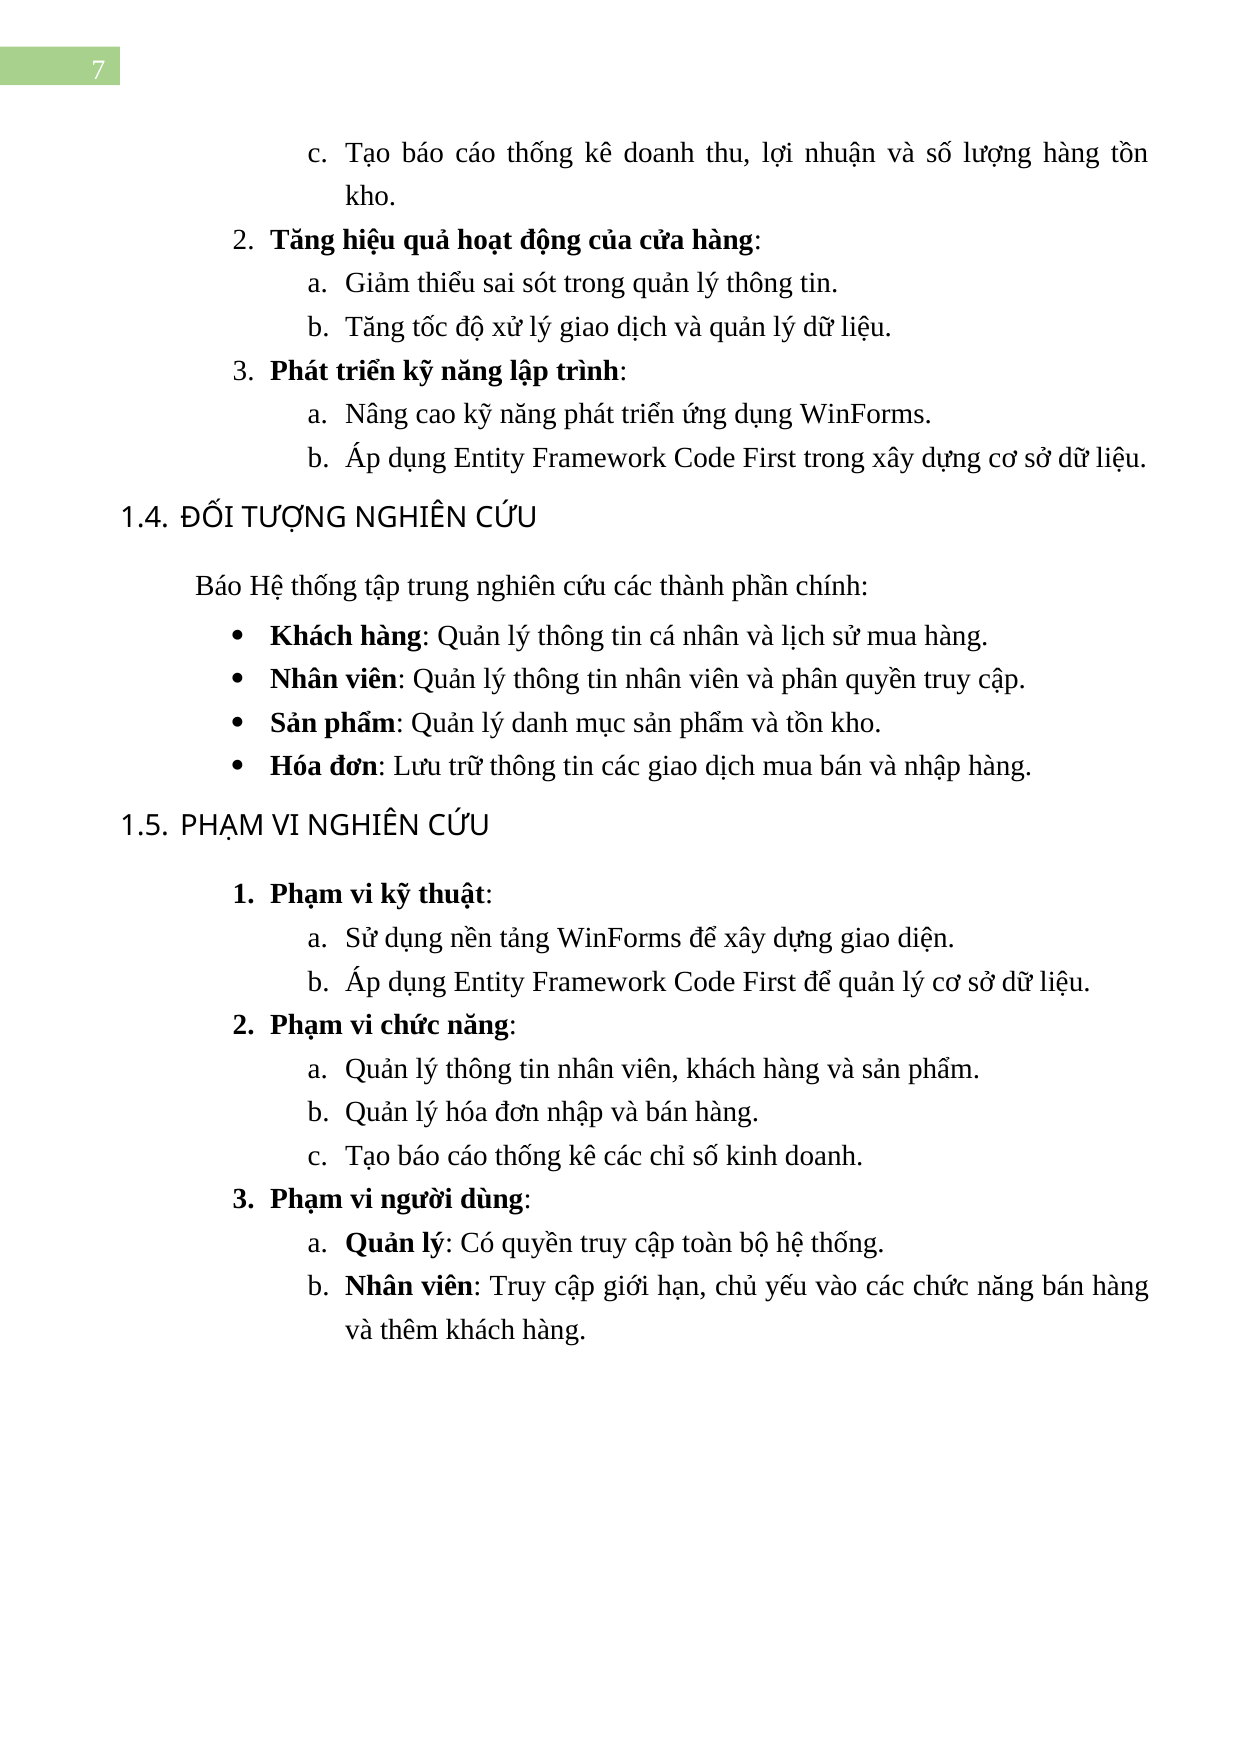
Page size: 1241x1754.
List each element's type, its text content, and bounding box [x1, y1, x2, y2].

list Quản lý: Có quyền truy cập toàn bộ hệ thống. [307, 1225, 1150, 1258]
subtitle PHẠM VI NGHIÊN CỨU [120, 805, 1150, 844]
list Giảm thiểu sai sót trong quản lý thông tin. [307, 266, 1150, 299]
list Sử dụng nền tảng WinForms để xây dựng giao diện. [307, 920, 1150, 954]
list Tăng tốc độ xử lý giao dịch và quản lý dữ liệu. [307, 309, 1150, 343]
list Phạm vi người dùng: [232, 1181, 1150, 1215]
list Phát triển kỹ năng lập trình: [232, 353, 1150, 386]
list Tăng hiệu quả hoạt động của cửa hàng: [232, 222, 1150, 256]
list Khách hàng: Quản lý thông tin cá nhân và lịch sử mua hàng. [232, 618, 1150, 651]
list Nhân viên: Quản lý thông tin nhân viên và phân quyền truy cập. [232, 661, 1150, 695]
list Nhân viên: Truy cập giới hạn, chủ yếu vào các chức năng bán hàng và thêm khách hàng. [307, 1268, 1150, 1346]
list Hóa đơn: Lưu trữ thông tin các giao dịch mua bán và nhập hàng. [232, 748, 1150, 782]
list Nâng cao kỹ năng phát triển ứng dụng WinForms. [307, 396, 1150, 430]
list Sản phẩm: Quản lý danh mục sản phẩm và tồn kho. [232, 705, 1150, 738]
list Áp dụng Entity Framework Code First để quản lý cơ sở dữ liệu. [307, 964, 1150, 997]
list Quản lý hóa đơn nhập và bán hàng. [307, 1094, 1150, 1128]
list Quản lý thông tin nhân viên, khách hàng và sản phẩm. [307, 1051, 1150, 1084]
list Tạo báo cáo thống kê các chỉ số kinh doanh. [307, 1138, 1150, 1171]
list Tạo báo cáo thống kê doanh thu, lợi nhuận và số lượng hàng tồn kho. [307, 135, 1150, 212]
list Phạm vi kỹ thuật: [232, 877, 1150, 910]
list Áp dụng Entity Framework Code First trong xây dựng cơ sở dữ liệu. [307, 440, 1150, 473]
subtitle ĐỐI TƯỢNG NGHIÊN CỨU [120, 496, 1150, 536]
text Báo Hệ thống tập trung nghiên cứu các thành phần chính: [120, 568, 1150, 601]
list Phạm vi chức năng: [232, 1007, 1150, 1041]
